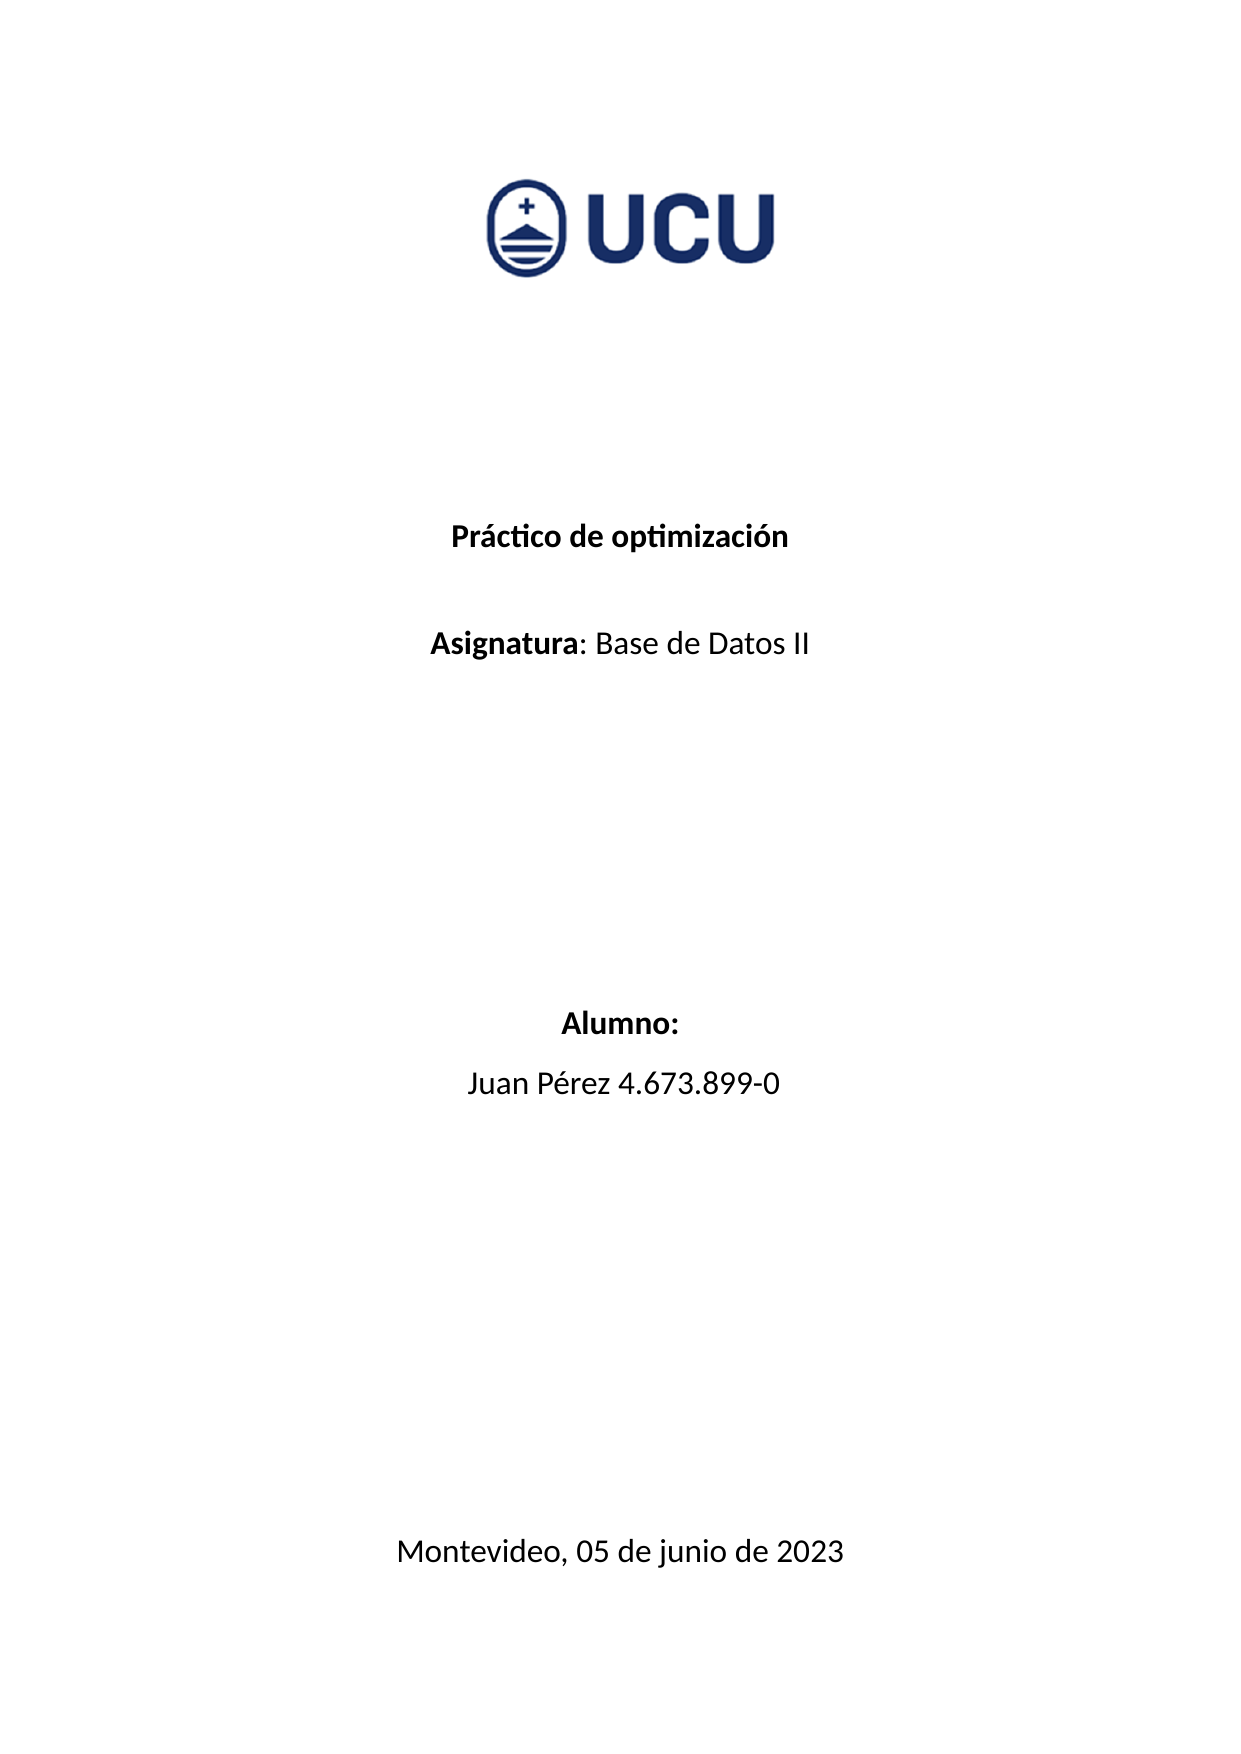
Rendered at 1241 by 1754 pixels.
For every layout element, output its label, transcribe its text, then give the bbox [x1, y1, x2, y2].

text Juan Pérez 4.673.899-0 [177, 1062, 1063, 1103]
text Práctico de optimización [177, 515, 1063, 556]
text Montevideo, 05 de junio de 2023 [177, 1530, 1063, 1571]
text Alumno: [177, 1002, 1063, 1043]
text Asignatura: Base de Datos II [177, 622, 1063, 662]
picture [472, 147, 788, 309]
